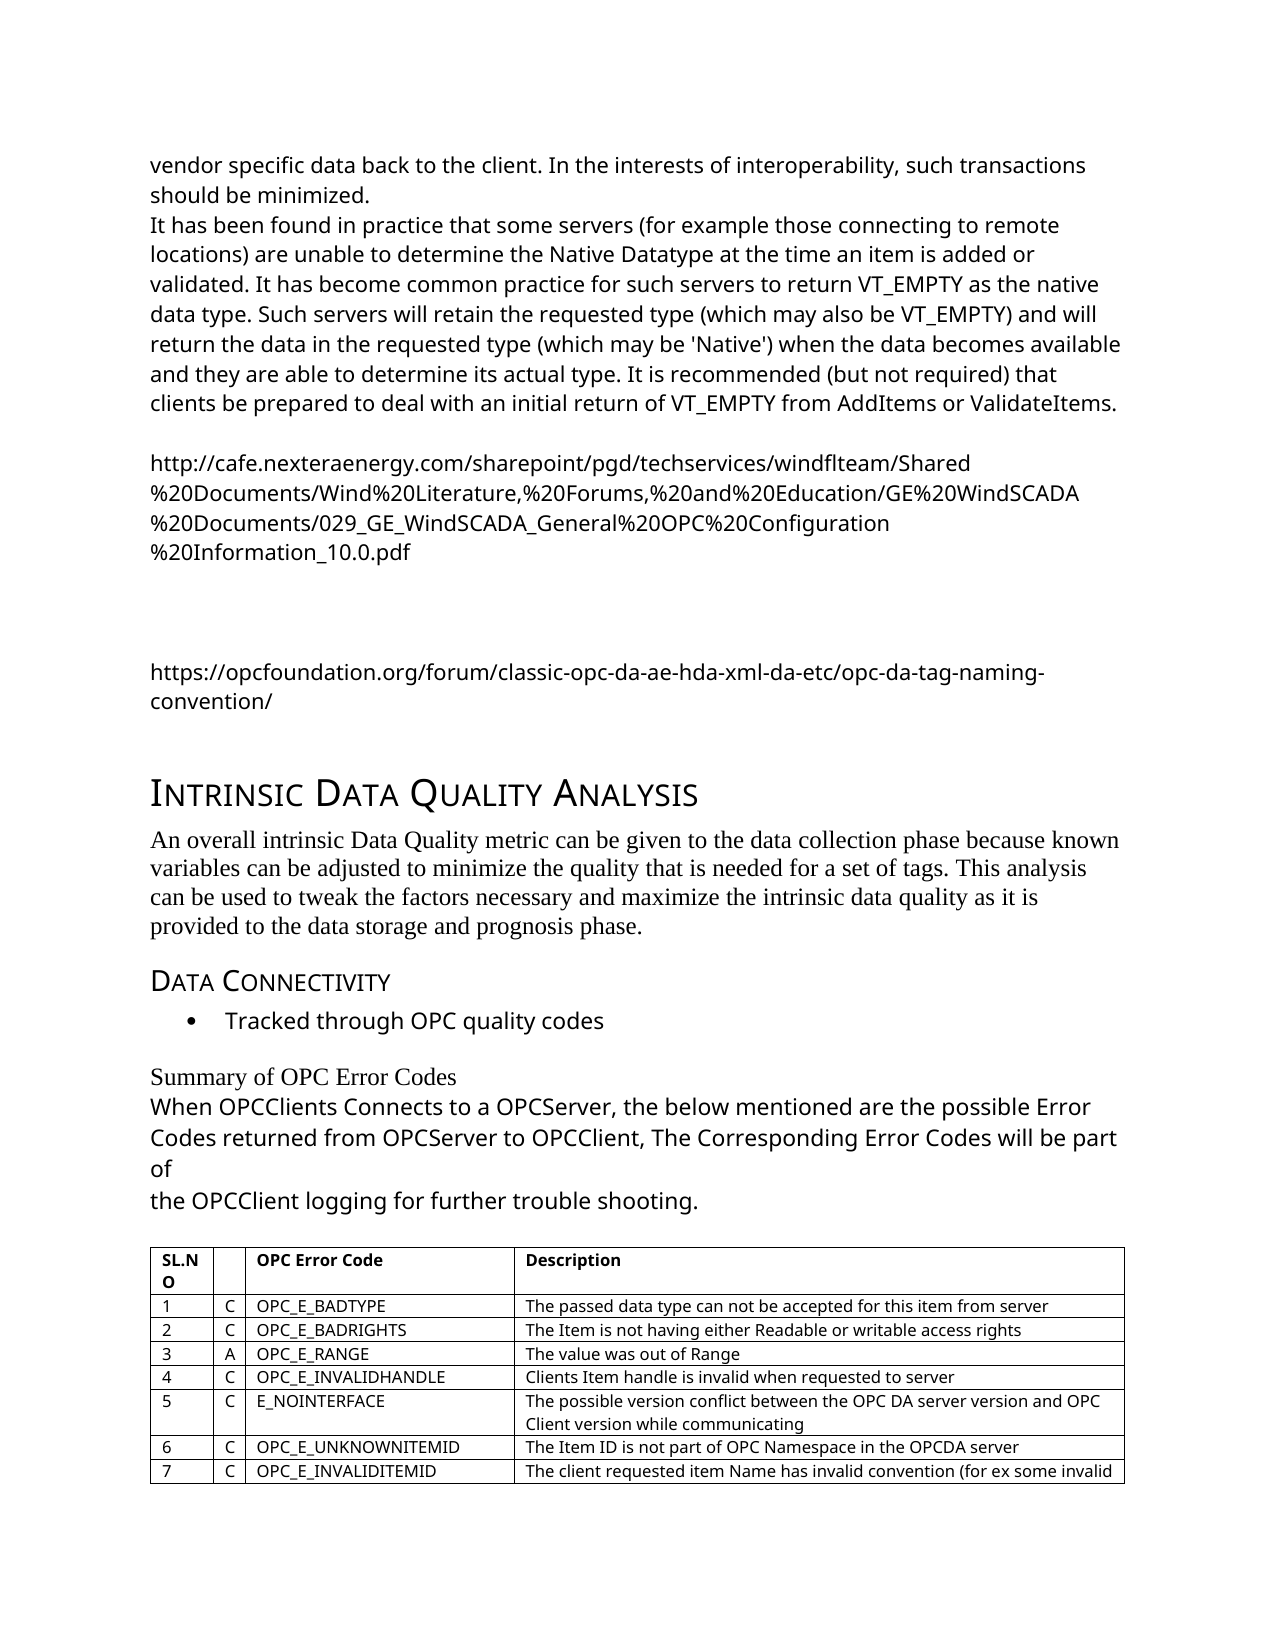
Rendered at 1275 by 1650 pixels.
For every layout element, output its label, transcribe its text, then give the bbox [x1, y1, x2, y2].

table_cell 7 [151, 1460, 213, 1482]
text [150, 150, 1125, 209]
table_cell The passed data type can not be accepted for this item from server [515, 1295, 1124, 1317]
table_cell C [214, 1460, 245, 1482]
table_header [214, 1248, 245, 1293]
text When OPCClients Connects to a OPCServer, the below mentioned are the possible Error [150, 1091, 1125, 1122]
table_cell E_NOINTERFACE [246, 1390, 514, 1435]
text It has been found in practice that some servers (for example those connecting to remote locations) are unable to determine the Native Datatype at the time an item is added or validated. It has become common practice for such servers to return VT_EMPTY as the native data type. Such servers will retain the requested type (which may also be VT_EMPTY) and will return the data in the requested type (which may be 'Native') when the data becomes available and they are able to determine its actual type. It is recommended (but not required) that clients be prepared to deal with an initial return of VT_EMPTY from AddItems or ValidateItems. [150, 209, 1125, 418]
table_cell The value was out of Range [515, 1342, 1124, 1365]
table_cell OPC_E_BADRIGHTS [246, 1318, 514, 1341]
subtitle Intrinsic Data Quality Analysis [150, 766, 1125, 817]
table_header OPC Error Code [246, 1248, 514, 1293]
table_cell C [214, 1390, 245, 1435]
text https://opcfoundation.org/forum/classic-opc-da-ae-hda-xml-da-etc/opc-da-tag-naming-convention/ [150, 656, 1125, 716]
table_cell A [214, 1342, 245, 1365]
table_cell The Item ID is not part of OPC Namespace in the OPCDA server [515, 1436, 1124, 1459]
table_cell 4 [151, 1366, 213, 1388]
table_cell OPC_E_UNKNOWNITEMID [246, 1436, 514, 1459]
table_cell C [214, 1366, 245, 1388]
table_cell 2 [151, 1318, 213, 1341]
text Summary of OPC Error Codes [150, 1062, 1125, 1091]
table_cell OPC_E_INVALIDHANDLE [246, 1366, 514, 1388]
subtitle Data Connectivity [150, 961, 1125, 1000]
table_cell 3 [151, 1342, 213, 1365]
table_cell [515, 1460, 1124, 1482]
table_cell OPC_E_BADTYPE [246, 1295, 514, 1317]
table_cell 6 [151, 1436, 213, 1459]
table_cell The possible version conflict between the OPC DA server version and OPC Client version while communicating [515, 1390, 1124, 1435]
table_cell C [214, 1436, 245, 1459]
table_cell Clients Item handle is invalid when requested to server [515, 1366, 1124, 1388]
table_cell C [214, 1295, 245, 1317]
text http://cafe.nexteraenergy.com/sharepoint/pgd/techservices/windflteam/Shared%20Documents/Wind%20Literature,%20Forums,%20and%20Education/GE%20WindSCADA%20Documents/029_GE_WindSCADA_General%20OPC%20Configuration%20Information_10.0.pdf [150, 448, 1125, 567]
table_cell 5 [151, 1390, 213, 1435]
table_cell OPC_E_INVALIDITEMID [246, 1460, 514, 1482]
table_cell The Item is not having either Readable or writable access rights [515, 1318, 1124, 1341]
table_header SL.NO [151, 1248, 213, 1293]
table_cell C [214, 1318, 245, 1341]
text Codes returned from OPCServer to OPCClient, The Corresponding Error Codes will be part of [150, 1122, 1125, 1184]
list Tracked through OPC quality codes [187, 1005, 1125, 1037]
table_header Description [515, 1248, 1124, 1293]
table_cell OPC_E_RANGE [246, 1342, 514, 1365]
text the OPCClient logging for further trouble shooting. [150, 1184, 1125, 1216]
text An overall intrinsic Data Quality metric can be given to the data collection phase because known variables can be adjusted to minimize the quality that is needed for a set of tags. This analysis can be used to tweak the factors necessary and maximize the intrinsic data quality as it is provided to the data storage and prognosis phase. [150, 825, 1125, 940]
table_cell 1 [151, 1295, 213, 1317]
